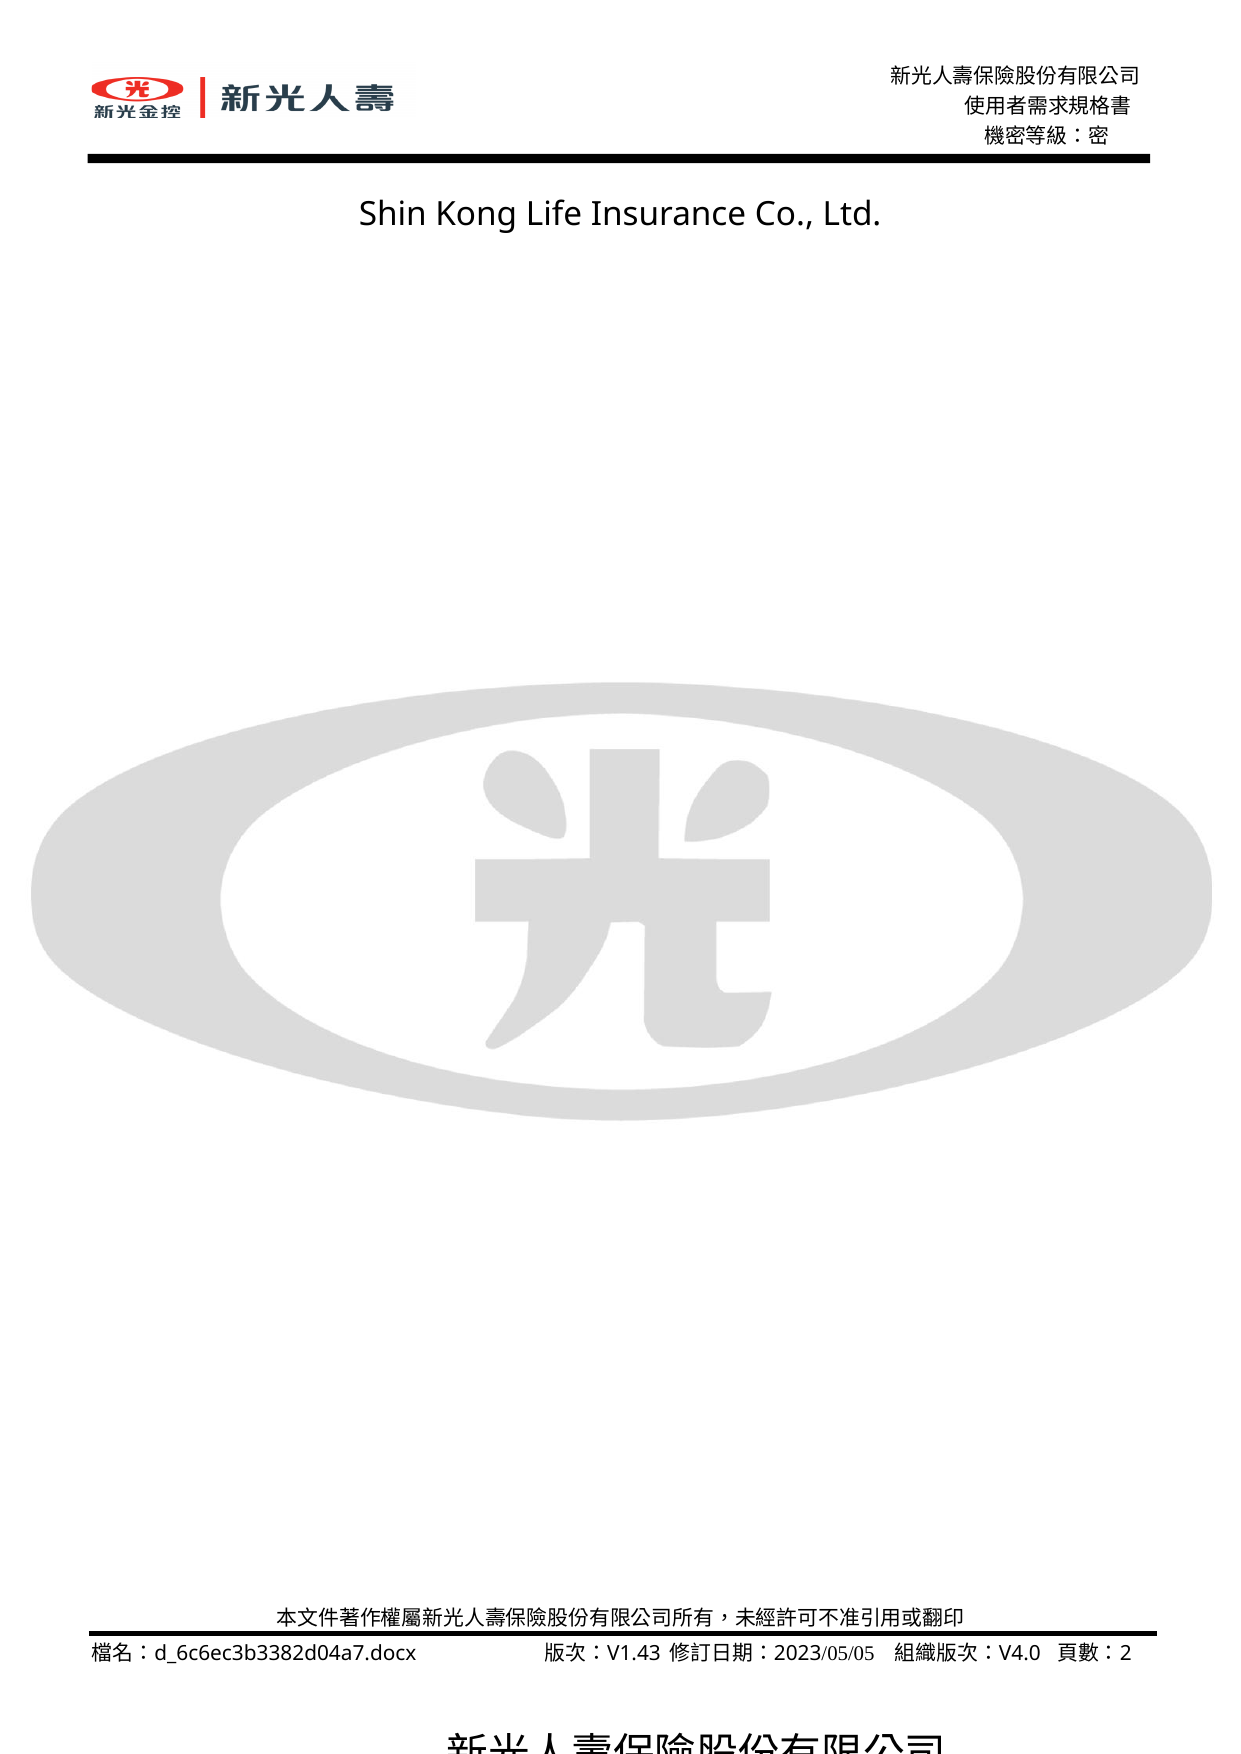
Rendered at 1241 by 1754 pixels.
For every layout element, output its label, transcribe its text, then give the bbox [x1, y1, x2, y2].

picture [25, 674, 1215, 1127]
text Shin Kong Life Insurance Co., Ltd. [89, 175, 1152, 250]
picture [91, 61, 417, 118]
